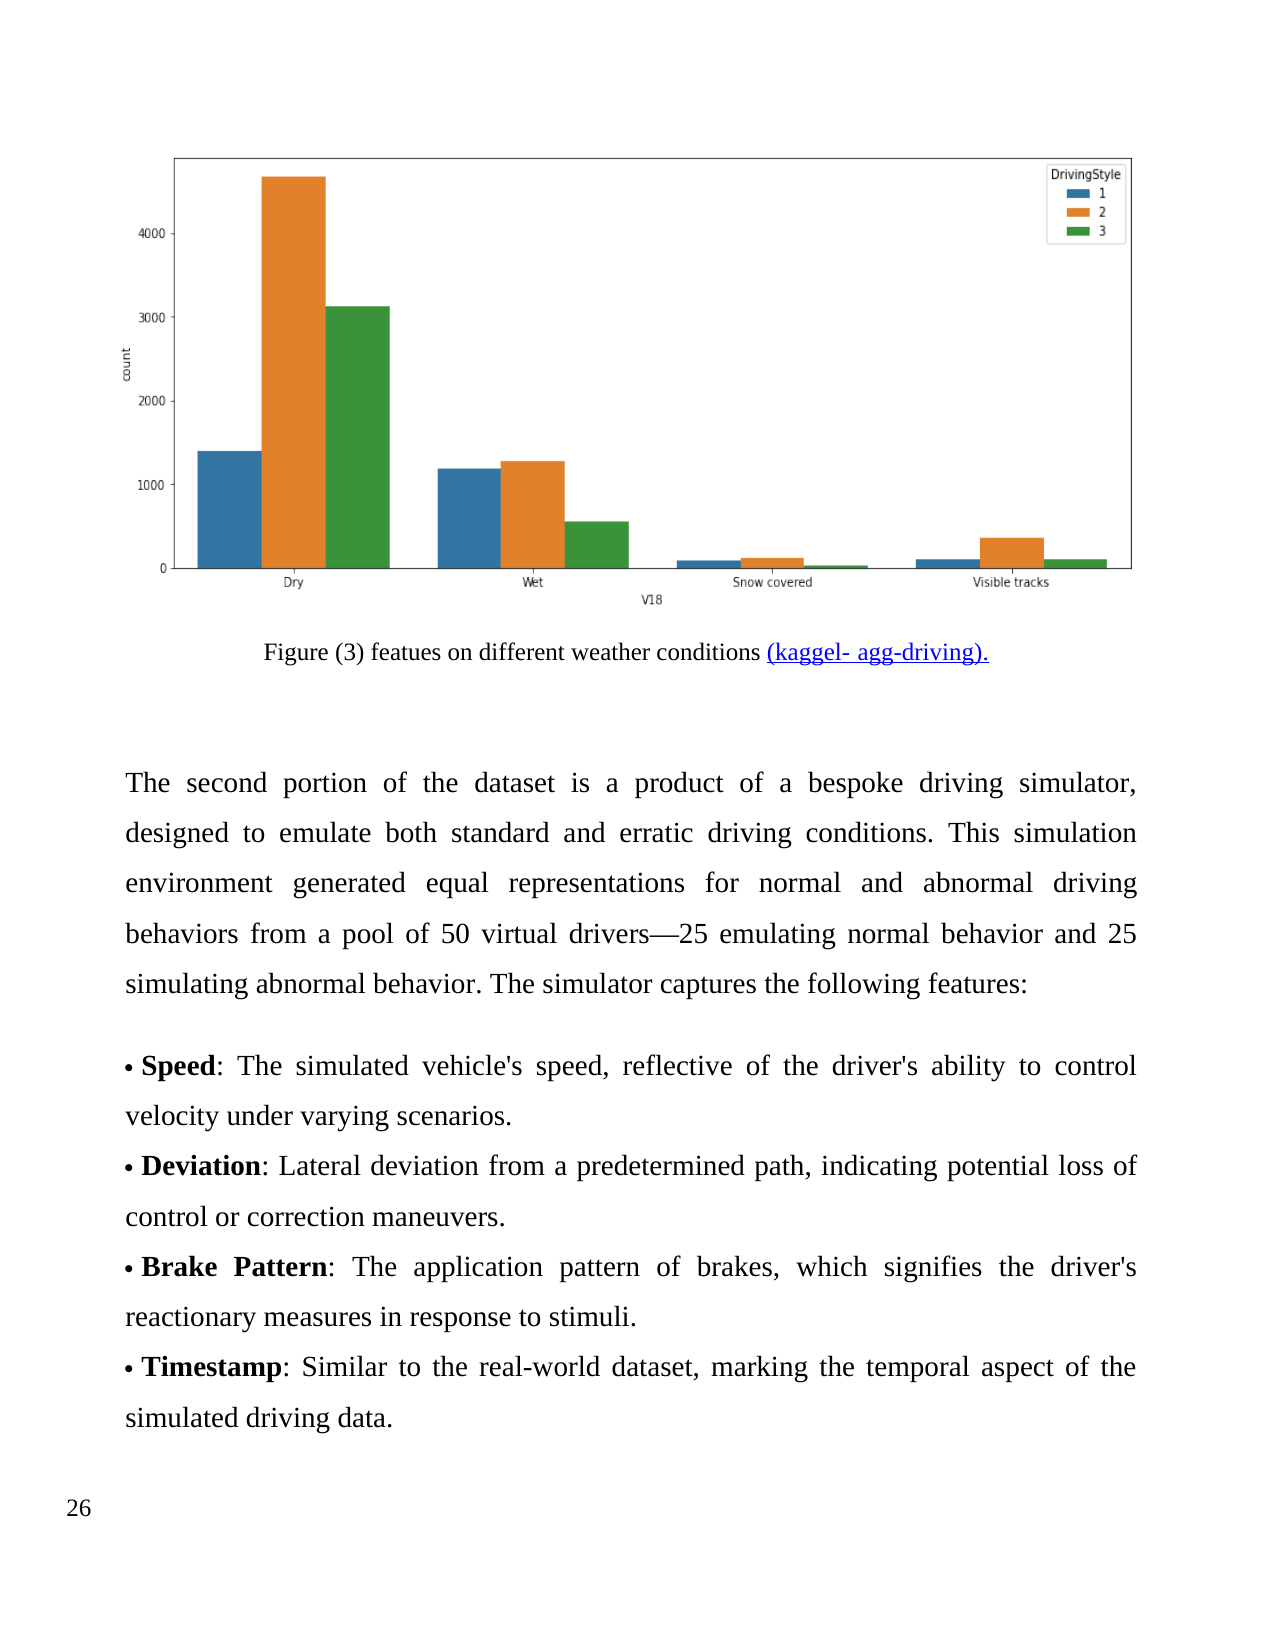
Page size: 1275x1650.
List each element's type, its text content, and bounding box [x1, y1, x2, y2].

list Deviation: Lateral deviation from a predetermined path, indicating potential loss of control or correction maneuvers. [125, 1148, 1138, 1232]
text The second portion of the dataset is a product of a bespoke driving simulator, designed to emulate both standard and erratic driving conditions. This simulation environment generated equal representations for normal and abnormal driving behaviors from a pool of 50 virtual drivers—25 emulating normal behavior and 25 simulating abnormal behavior. The simulator captures the following features: [125, 765, 1138, 1000]
list Speed: The simulated vehicle's speed, reflective of the driver's ability to control velocity under varying scenarios. [125, 1048, 1138, 1132]
list Brake Pattern: The application pattern of brakes, which signifies the driver's reactionary measures in response to stimuli. [125, 1249, 1138, 1333]
picture [113, 150, 1139, 616]
list Timestamp: Similar to the real-world dataset, marking the temporal aspect of the simulated driving data. [125, 1349, 1138, 1433]
